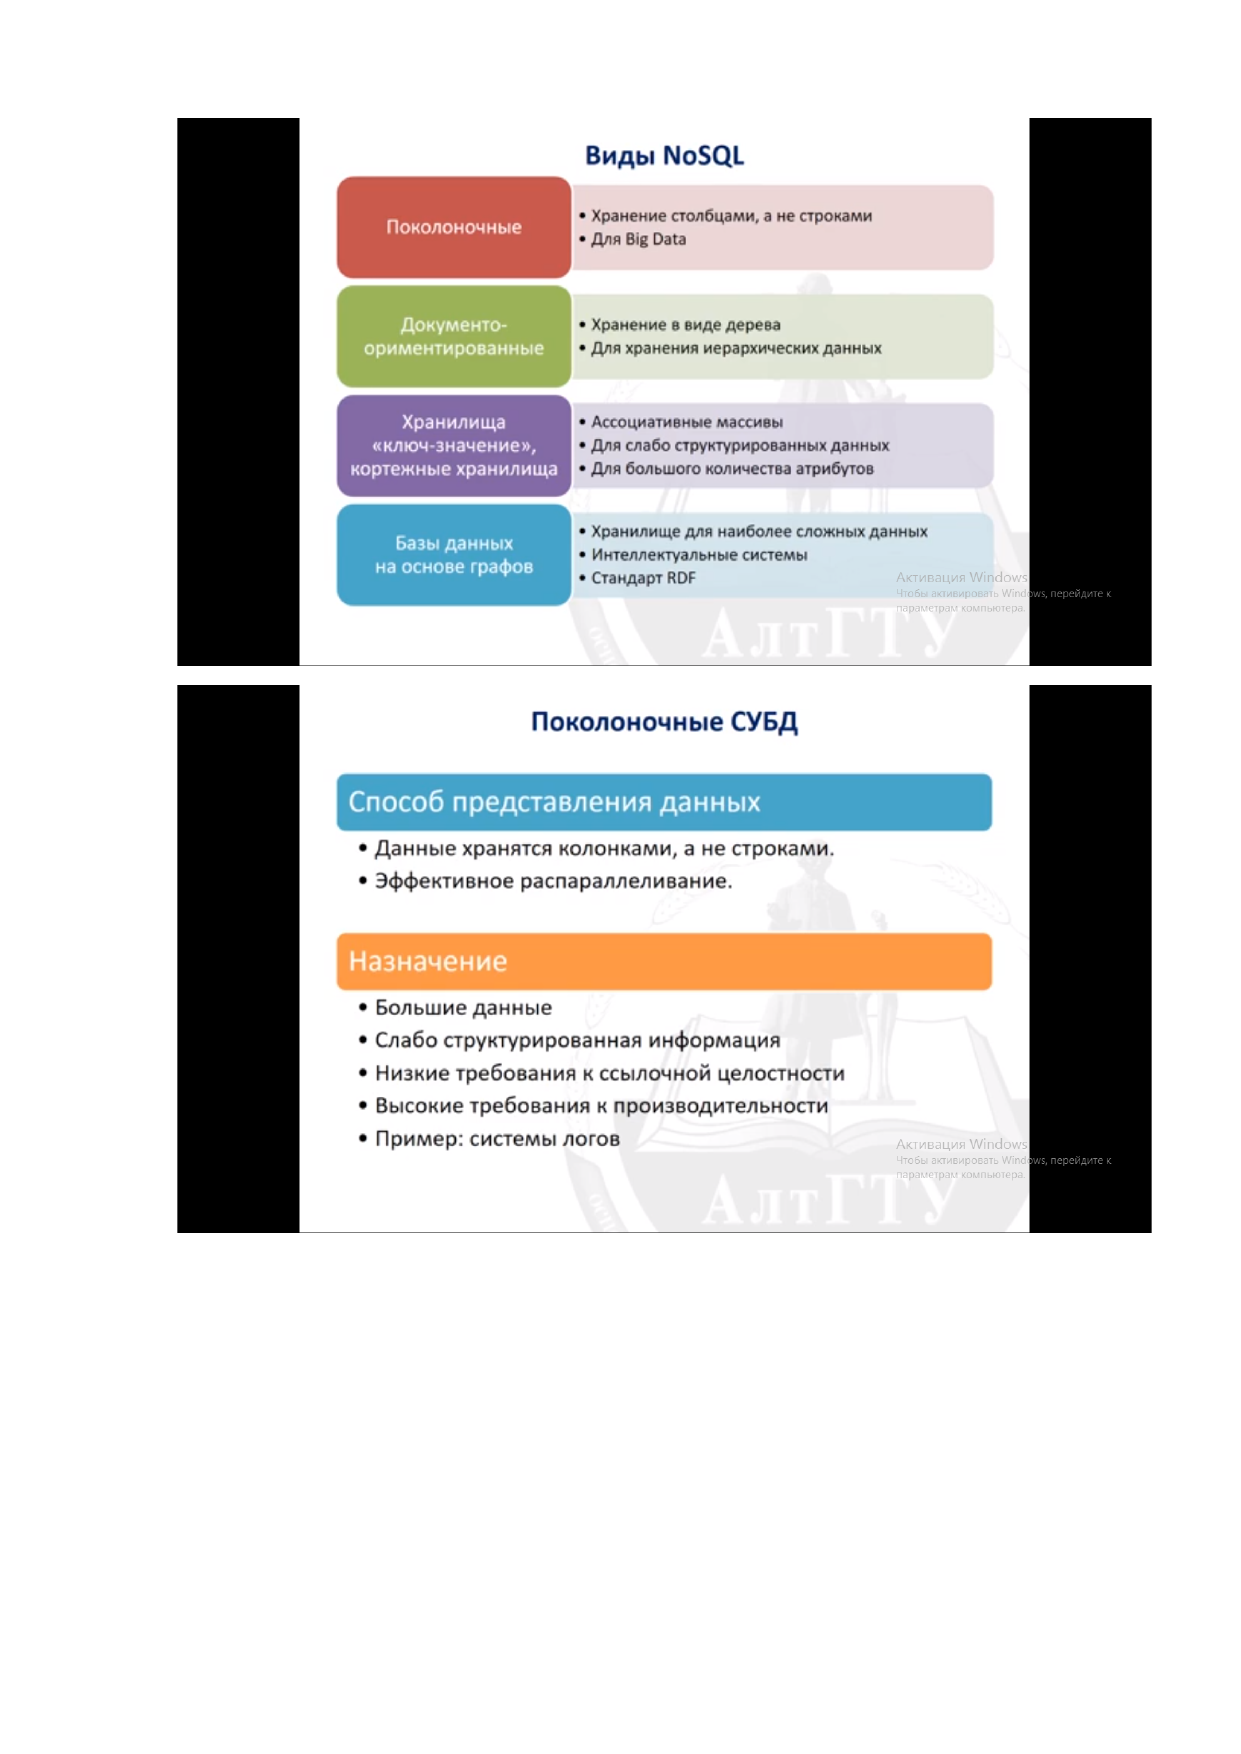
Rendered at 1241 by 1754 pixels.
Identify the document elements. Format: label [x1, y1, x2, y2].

picture [177, 118, 1152, 666]
picture [177, 685, 1152, 1233]
